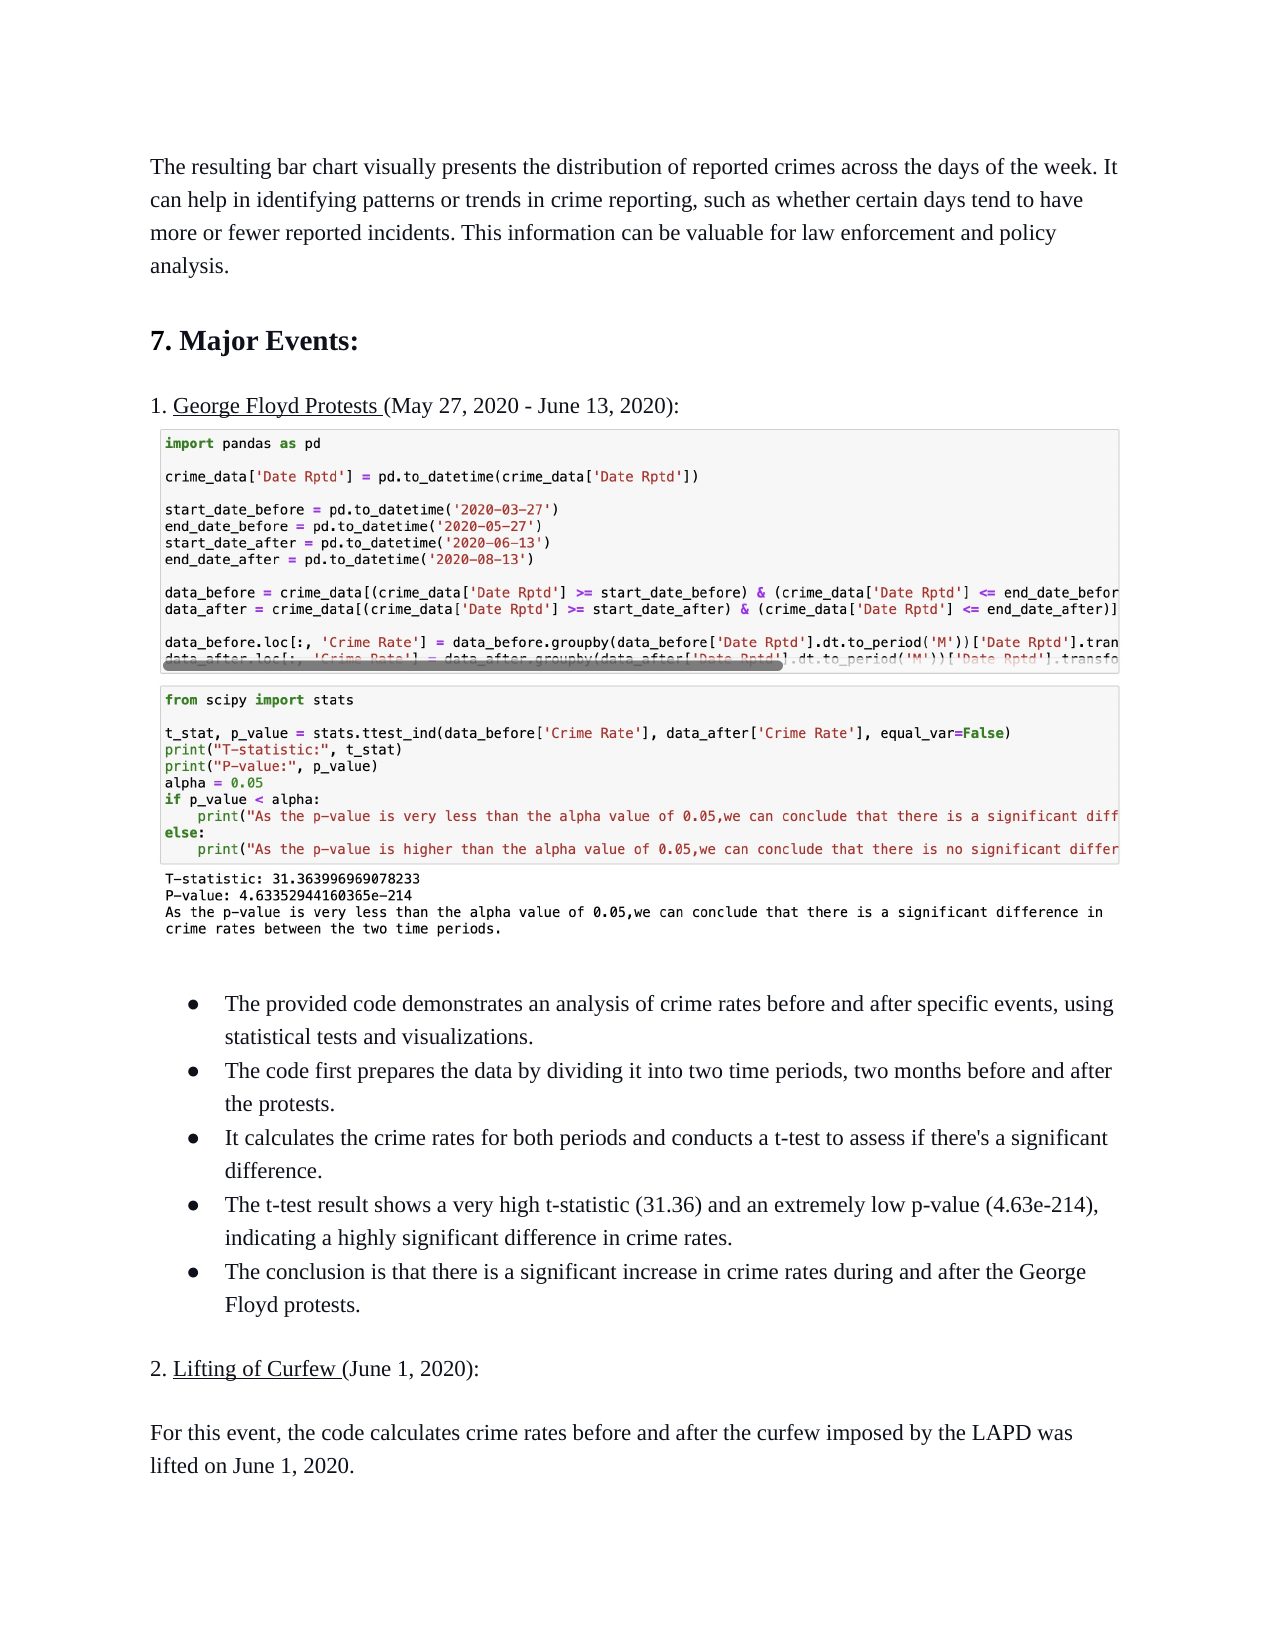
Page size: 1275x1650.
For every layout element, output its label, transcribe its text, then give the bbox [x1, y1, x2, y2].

list The provided code demonstrates an analysis of crime rates before and after specific events, using statistical tests and visualizations. [186, 990, 1120, 1050]
list George Floyd Protests (May 27, 2020 - June 13, 2020): [150, 392, 1120, 418]
list Lifting of Curfew (June 1, 2020): [150, 1355, 1120, 1381]
list The t-test result shows a very high t-statistic (31.36) and an extremely low p-value (4.63e-214), indicating a highly significant difference in crime rates. [186, 1191, 1120, 1251]
text The resulting bar chart visually presents the distribution of reported crimes across the days of the week. It can help in identifying patterns or trends in crime reporting, such as whether certain days tend to have more or fewer reported incidents. This information can be valuable for law enforcement and policy analysis. [150, 153, 1120, 279]
list The code first prepares the data by dividing it into two time periods, two months before and after the protests. [186, 1057, 1120, 1117]
list The conclusion is that there is a significant increase in crime rates during and after the George Floyd protests. [186, 1258, 1120, 1318]
list It calculates the crime rates for both periods and conducts a t-test to assess if there's a significant difference. [186, 1124, 1120, 1184]
text For this event, the code calculates crime rates before and after the curfew imposed by the LAPD was lifted on June 1, 2020. [150, 1419, 1120, 1479]
list Major Events: [150, 323, 1124, 356]
picture [153, 425, 1129, 940]
